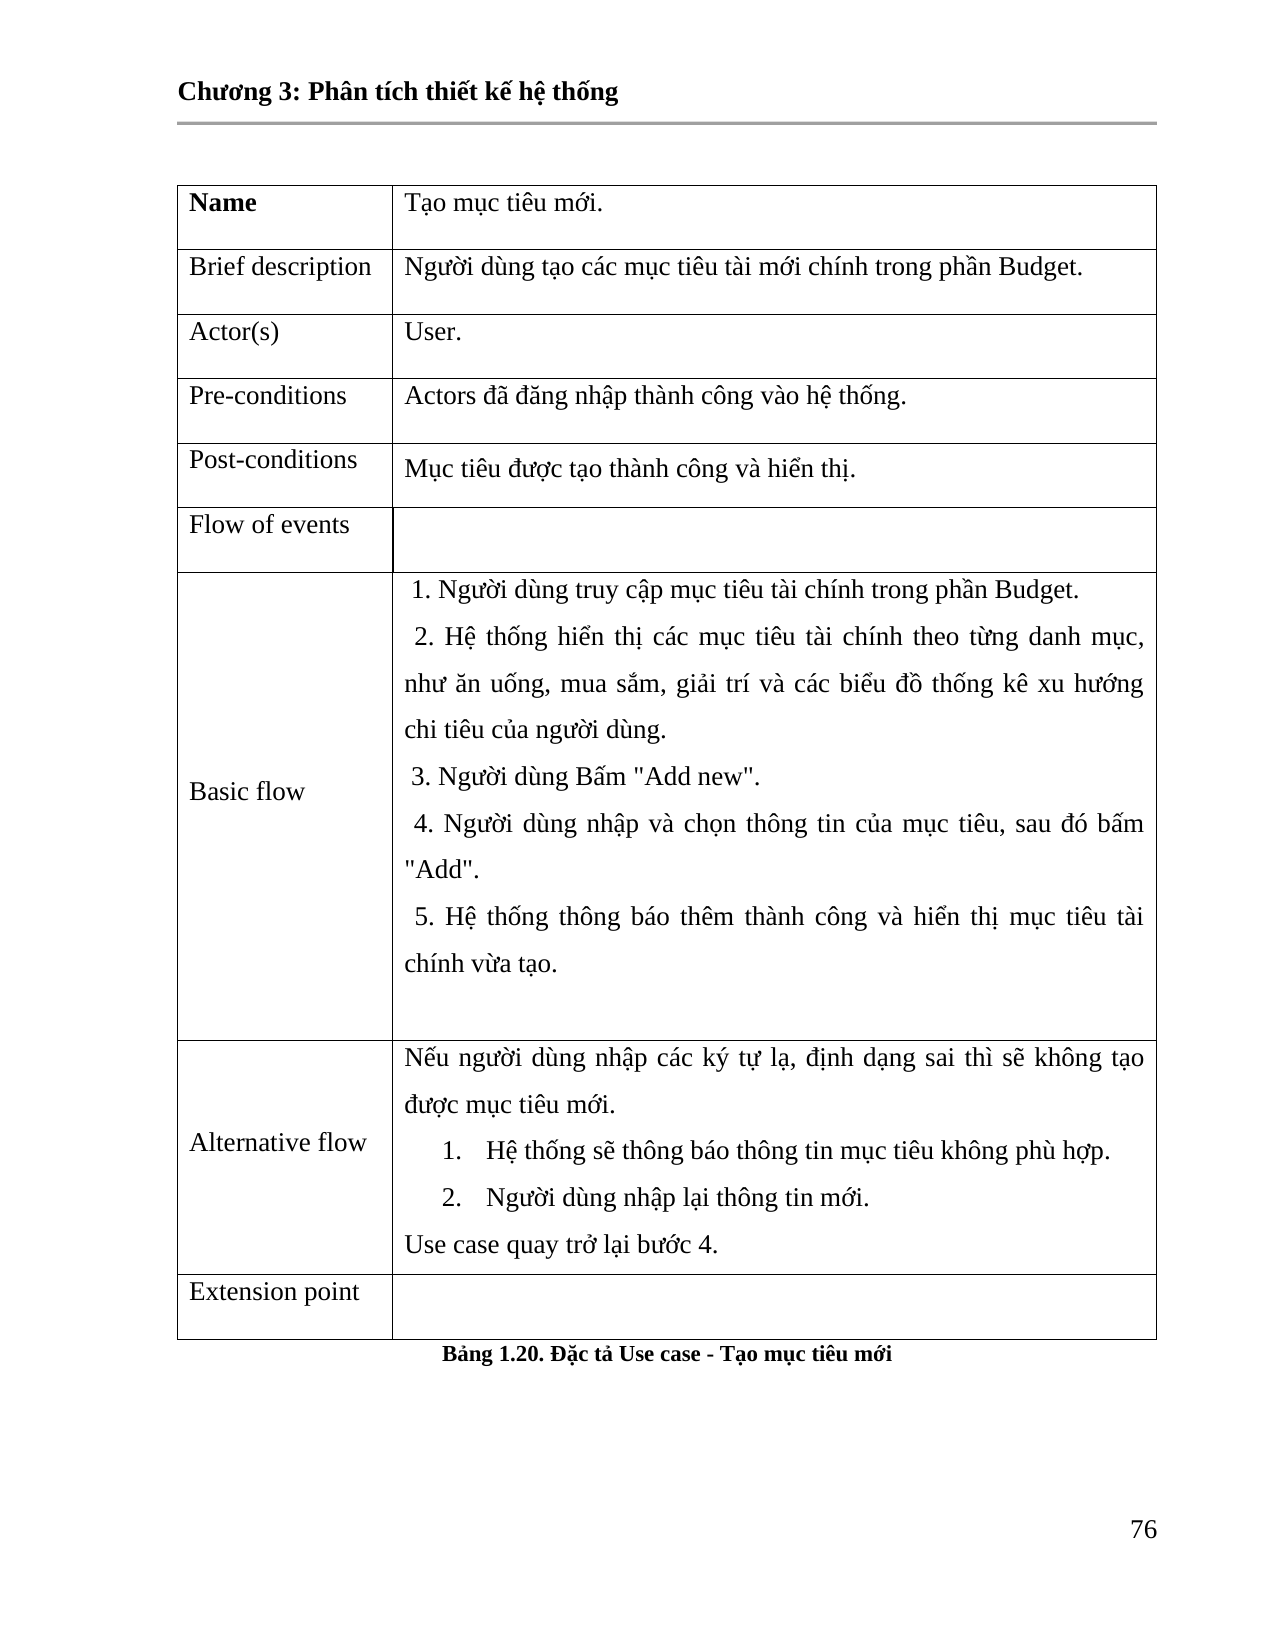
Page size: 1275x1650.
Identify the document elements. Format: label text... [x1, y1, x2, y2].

text Bảng 1.20. Đặc tả Use case - Tạo mục tiêu mới [177, 1340, 1157, 1366]
